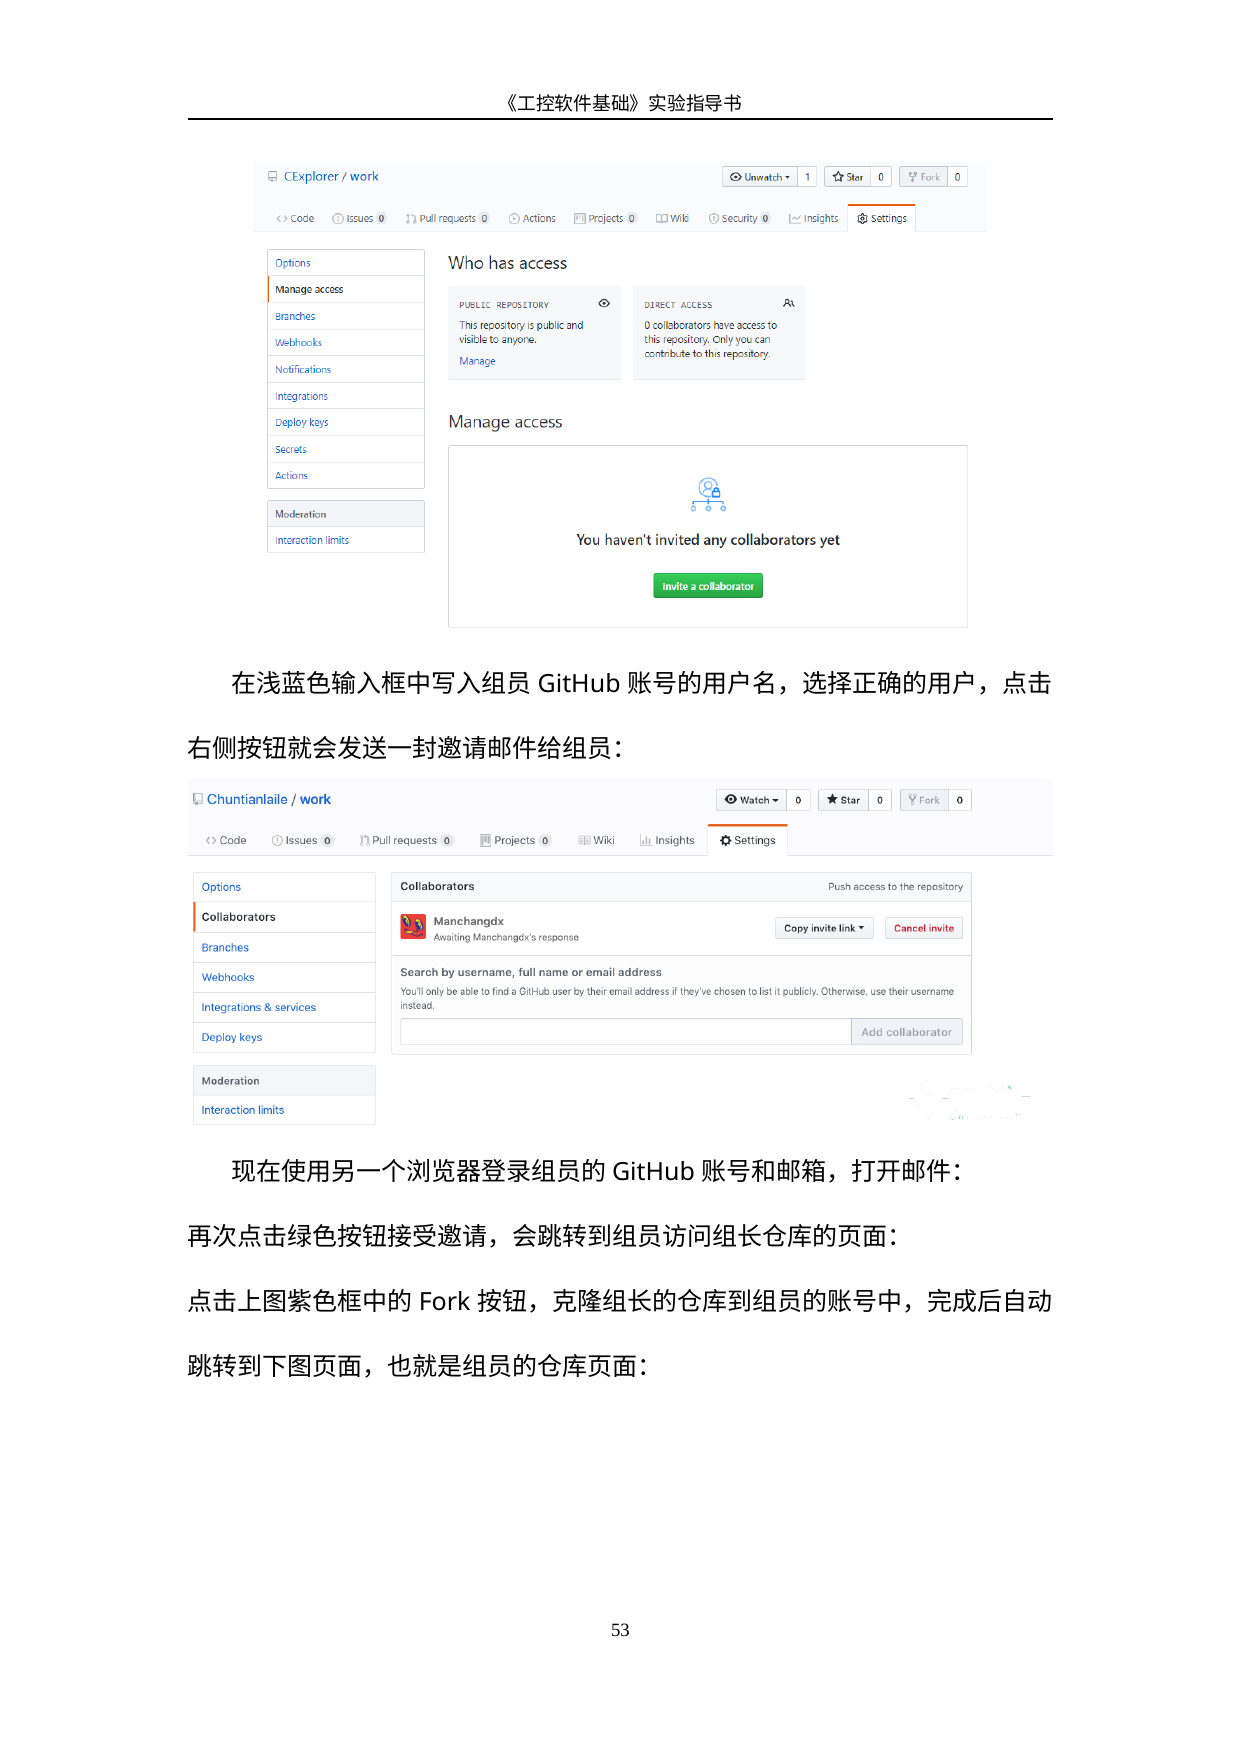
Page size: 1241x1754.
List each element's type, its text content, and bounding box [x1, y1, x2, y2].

picture [187, 779, 1053, 1132]
picture [253, 162, 987, 647]
text 现在使用另一个浏览器登录组员的 GitHub 账号和邮箱，打开邮件： [187, 1137, 1053, 1202]
text 点击上图紫色框中的 Fork 按钮，克隆组长的仓库到组员的账号中，完成后自动跳转到下图页面，也就是组员的仓库页面： [187, 1267, 1053, 1397]
text 再次点击绿色按钮接受邀请，会跳转到组员访问组长仓库的页面： [187, 1202, 1053, 1267]
text 在浅蓝色输入框中写入组员 GitHub 账号的用户名，选择正确的用户，点击右侧按钮就会发送一封邀请邮件给组员： [187, 649, 1053, 779]
